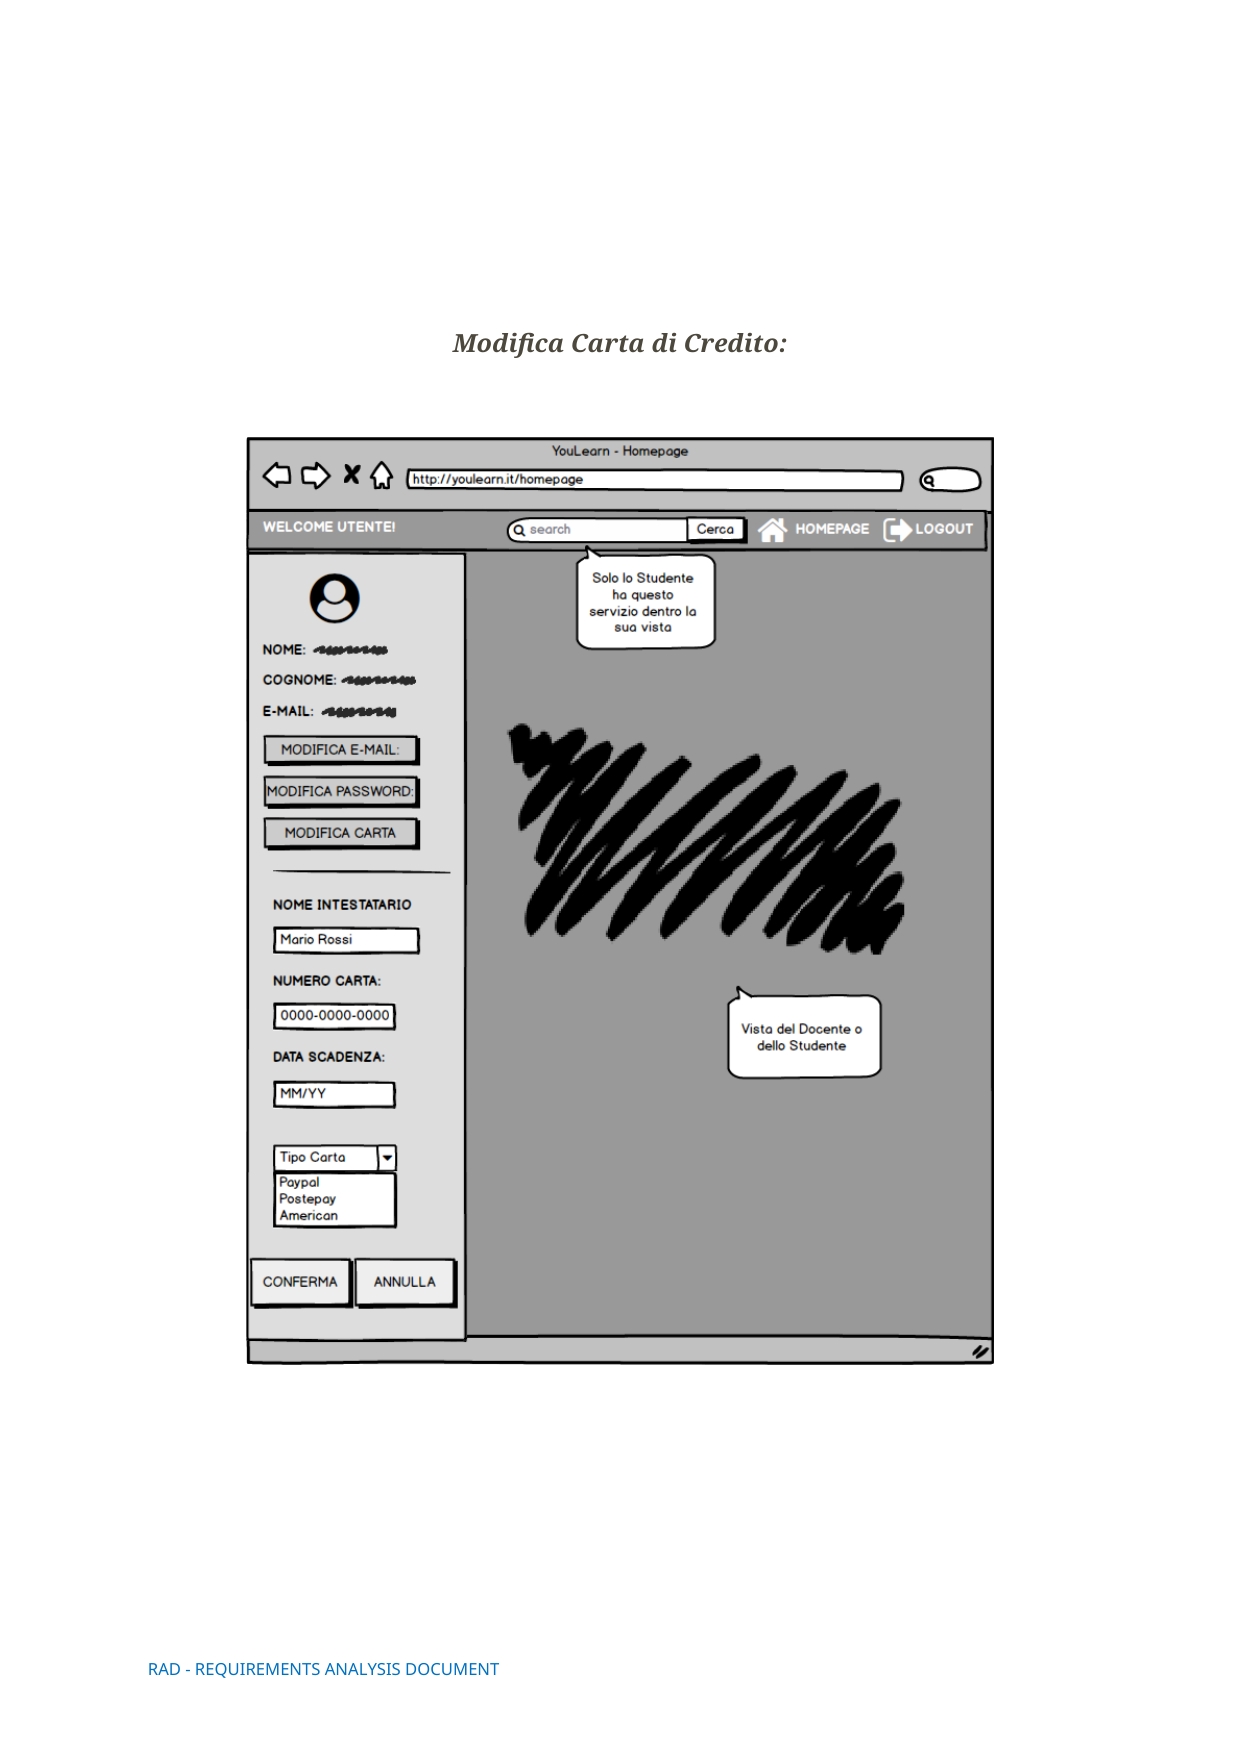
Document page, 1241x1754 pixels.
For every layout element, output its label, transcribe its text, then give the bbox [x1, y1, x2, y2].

subtitle Modifica Carta di Credito: [148, 326, 1092, 360]
picture [246, 437, 994, 1365]
